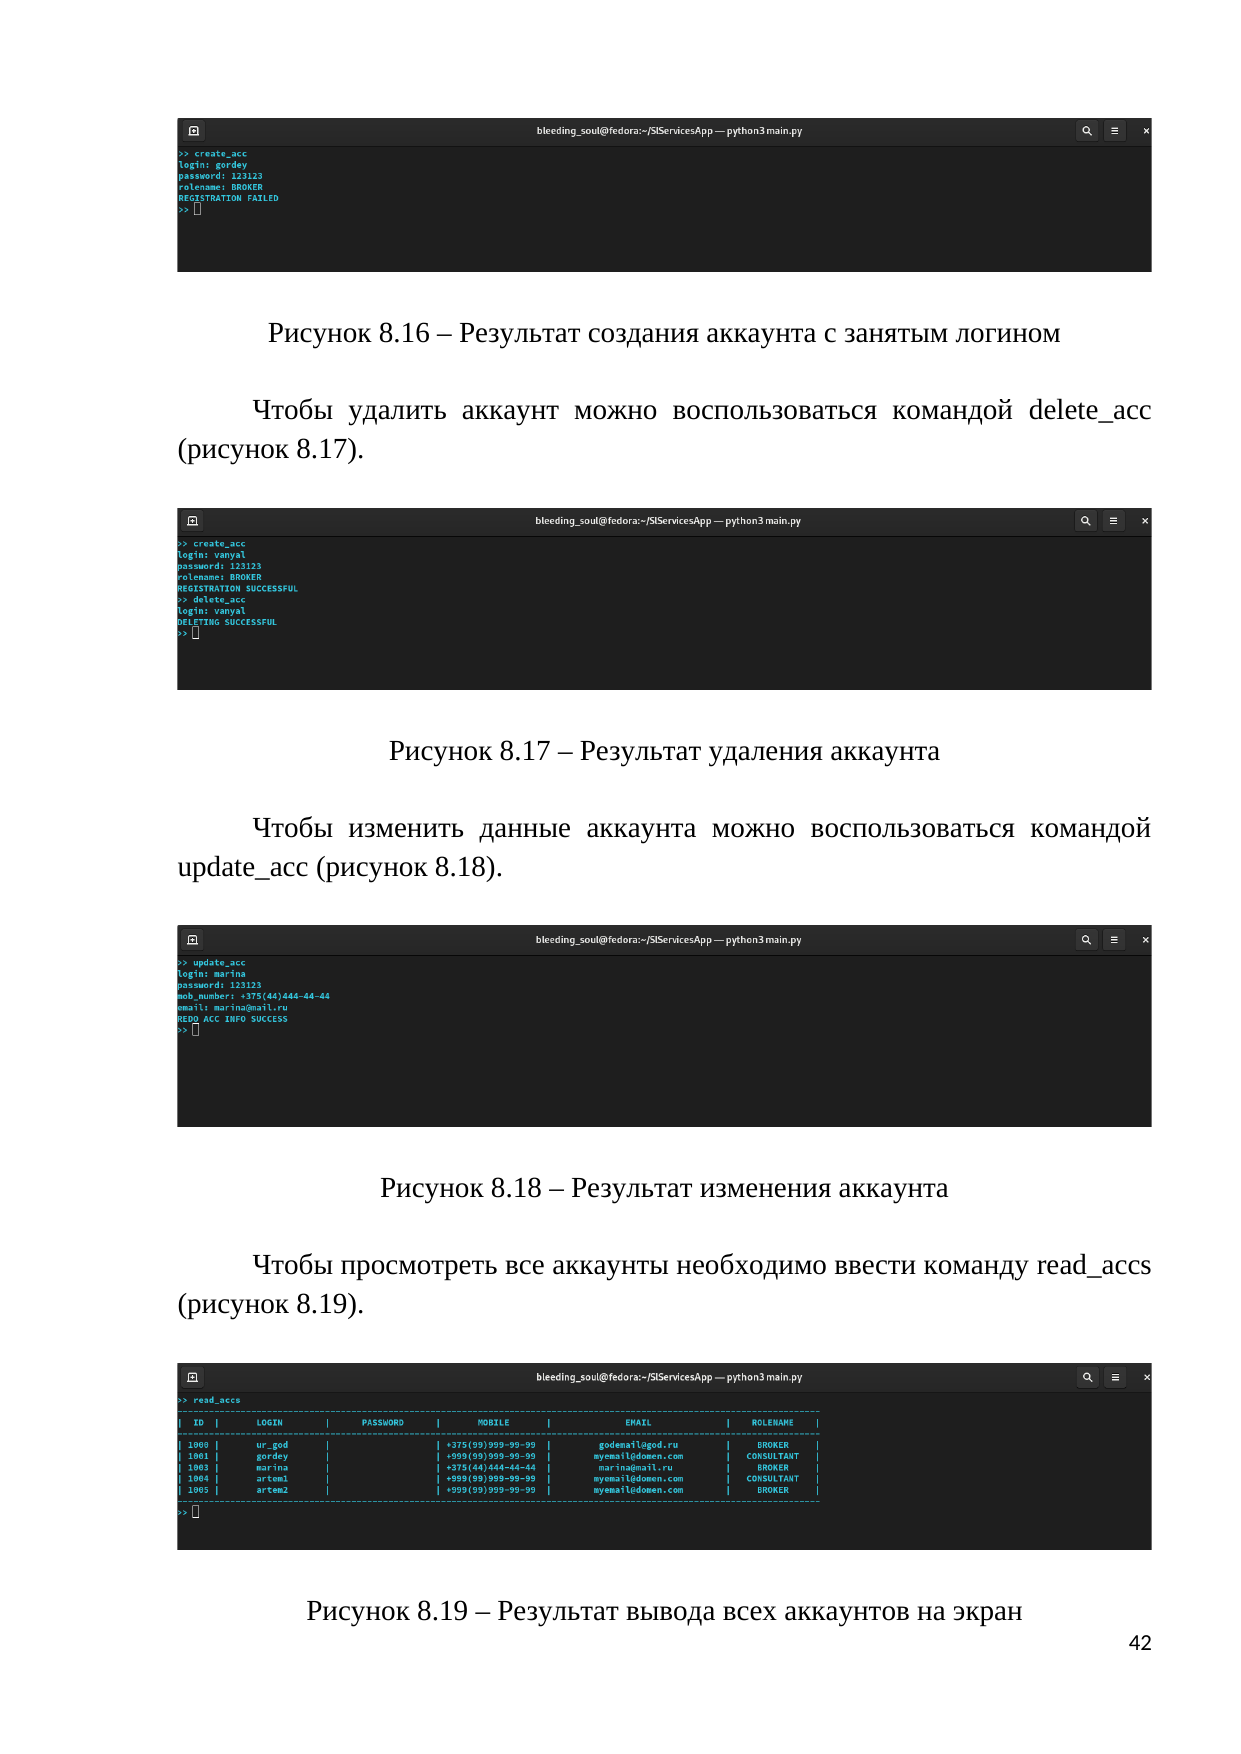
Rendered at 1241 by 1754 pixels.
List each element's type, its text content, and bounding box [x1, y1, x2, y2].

text Чтобы изменить данные аккаунта можно воспользоваться командой update_acc (рисунок 8.18). [177, 810, 1152, 882]
text Чтобы удалить аккаунт можно воспользоваться командой delete_acc (рисунок 8.17). [177, 392, 1152, 464]
text Рисунок 8.19 – Результат вывода всех аккаунтов на экран [177, 1593, 1152, 1627]
picture [177, 1363, 1152, 1550]
picture [177, 118, 1152, 272]
text Рисунок 8.17 – Результат удаления аккаунта [177, 733, 1152, 767]
text Чтобы просмотреть все аккаунты необходимо ввести команду read_accs (рисунок 8.19). [177, 1247, 1152, 1319]
picture [177, 508, 1152, 690]
text Рисунок 8.16 – Результат создания аккаунта с занятым логином [177, 315, 1152, 349]
picture [177, 925, 1152, 1127]
text Рисунок 8.18 – Результат изменения аккаунта [177, 1170, 1152, 1204]
